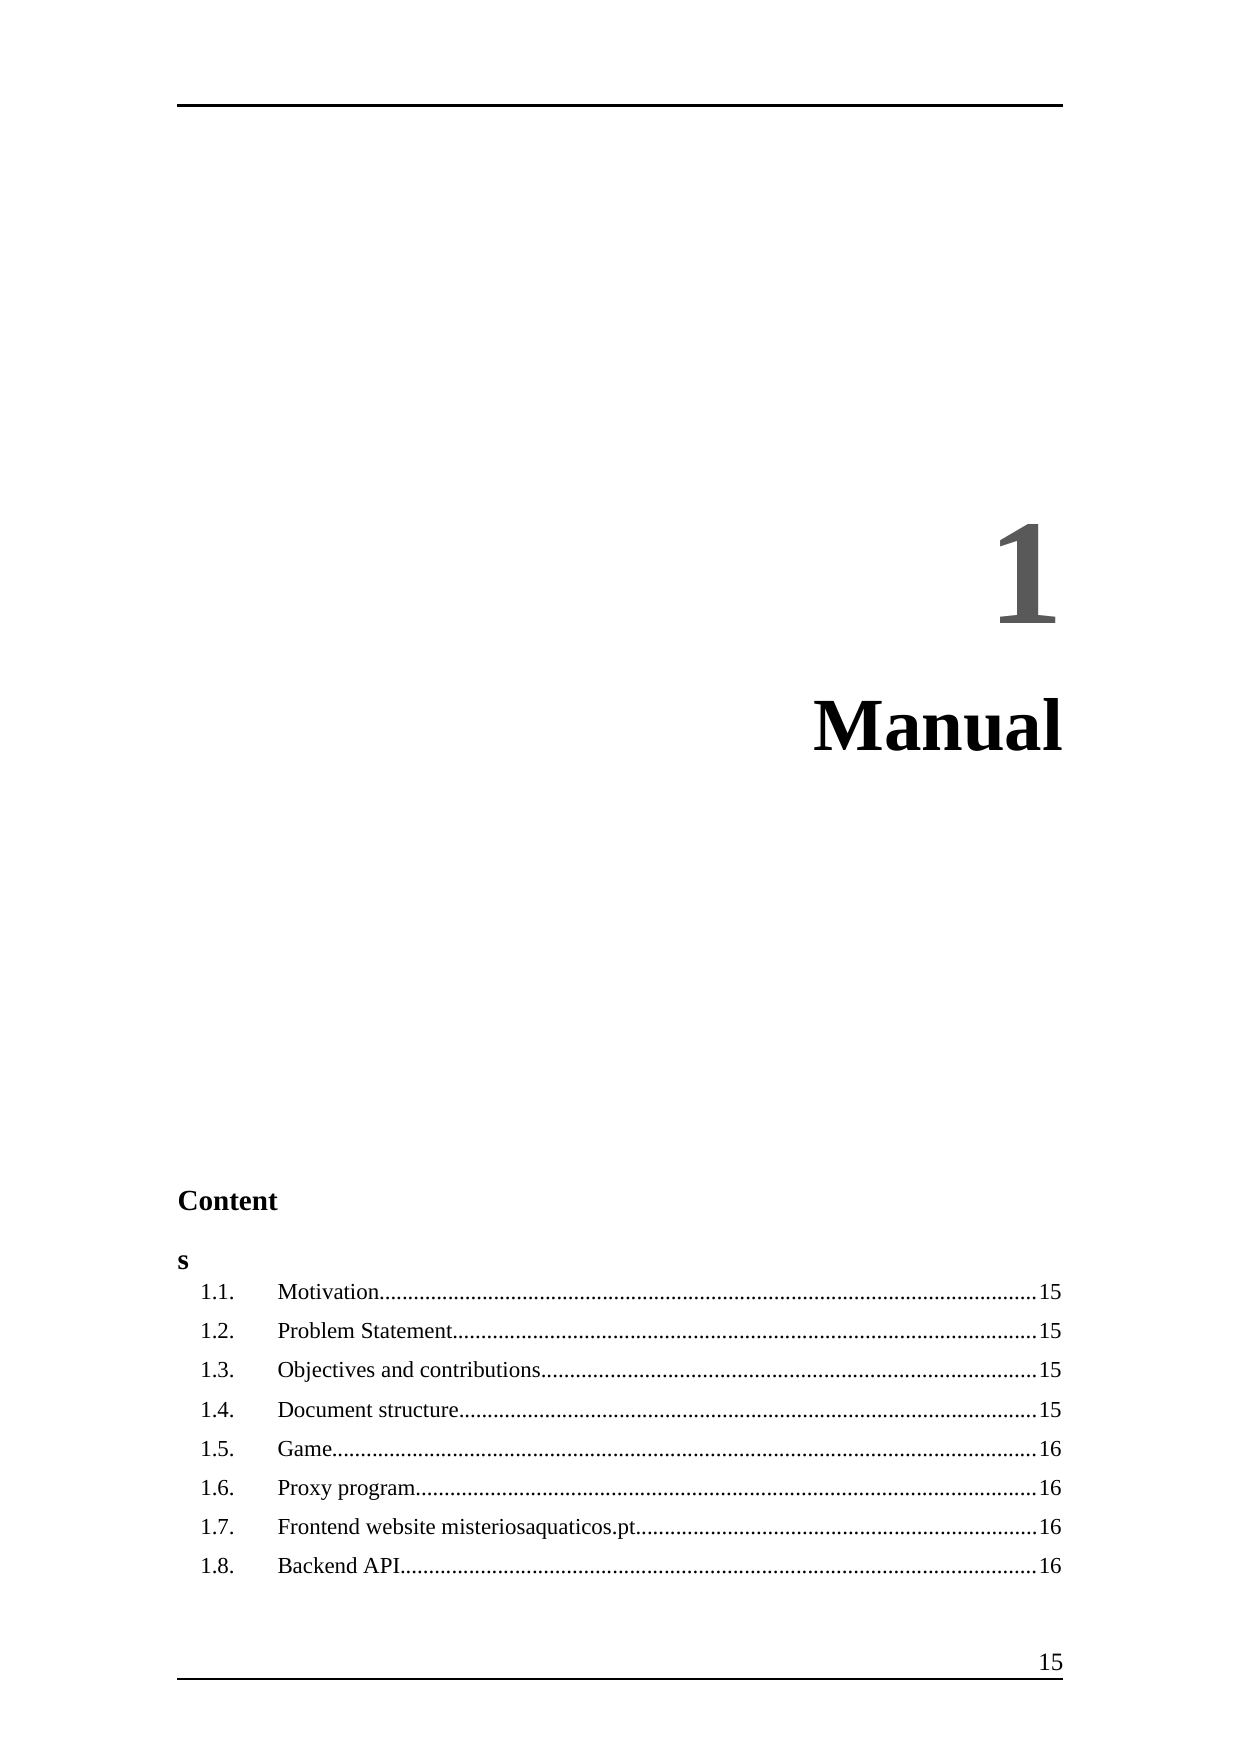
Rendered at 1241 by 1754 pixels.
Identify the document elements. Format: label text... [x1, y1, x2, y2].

subtitle 1 [177, 483, 1063, 656]
subtitle Manual [177, 681, 1063, 767]
